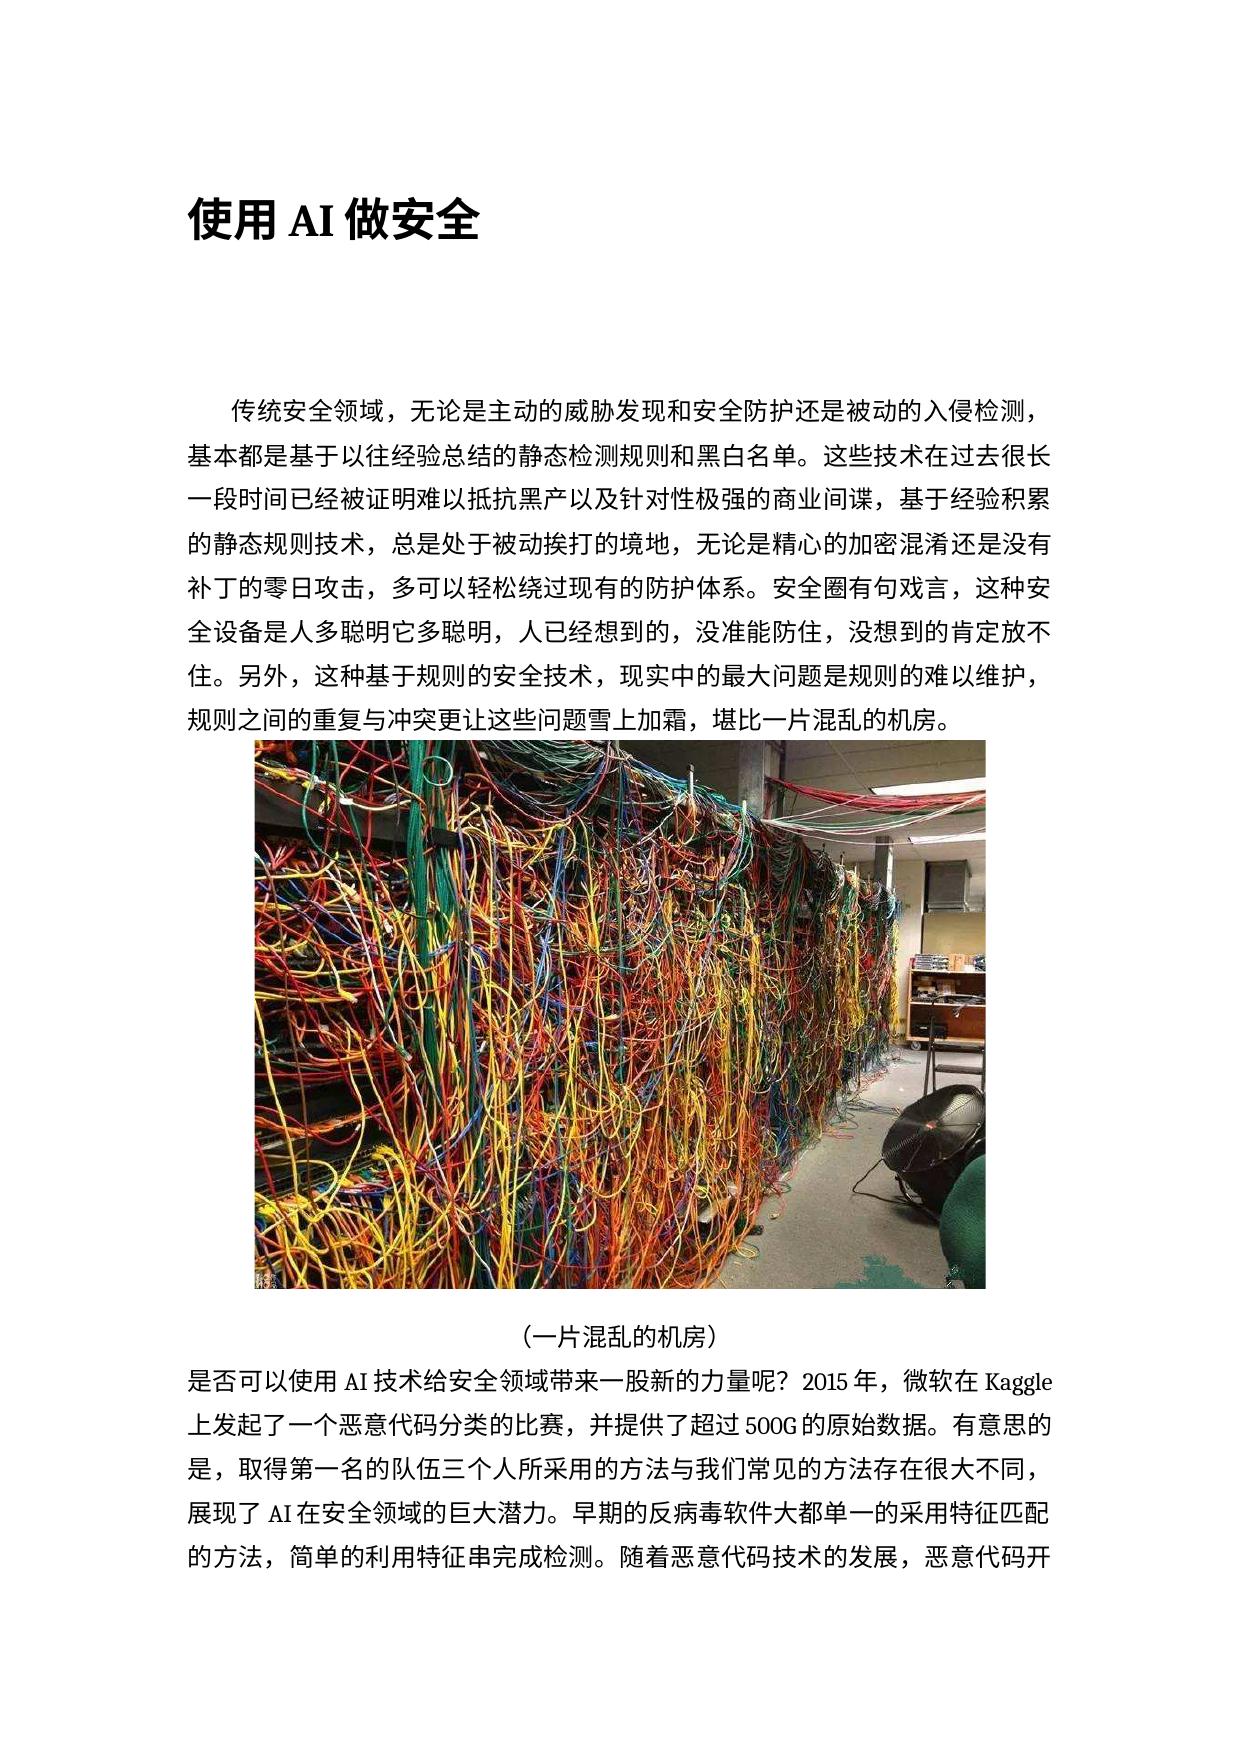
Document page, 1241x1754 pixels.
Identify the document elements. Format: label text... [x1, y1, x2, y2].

text 传统安全领域，无论是主动的威胁发现和安全防护还是被动的入侵检测，基本都是基于以往经验总结的静态检测规则和黑白名单。这些技术在过去很长一段时间已经被证明难以抵抗黑产以及针对性极强的商业间谍，基于经验积累的静态规则技术，总是处于被动挨打的境地，无论是精心的加密混淆还是没有补丁的零日攻击，多可以轻松绕过现有的防护体系。安全圈有句戏言，这种安全设备是人多聪明它多聪明，人已经想到的，没准能防住，没想到的肯定放不住。另外，这种基于规则的安全技术，现实中的最大问题是规则的难以维护，规则之间的重复与冲突更让这些问题雪上加霜，堪比一片混乱的机房。 [187, 388, 1053, 741]
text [187, 1357, 1053, 1578]
text （一片混乱的机房） [187, 1313, 1053, 1357]
subtitle 使用AI做安全 [187, 172, 1053, 260]
picture [254, 740, 986, 1289]
